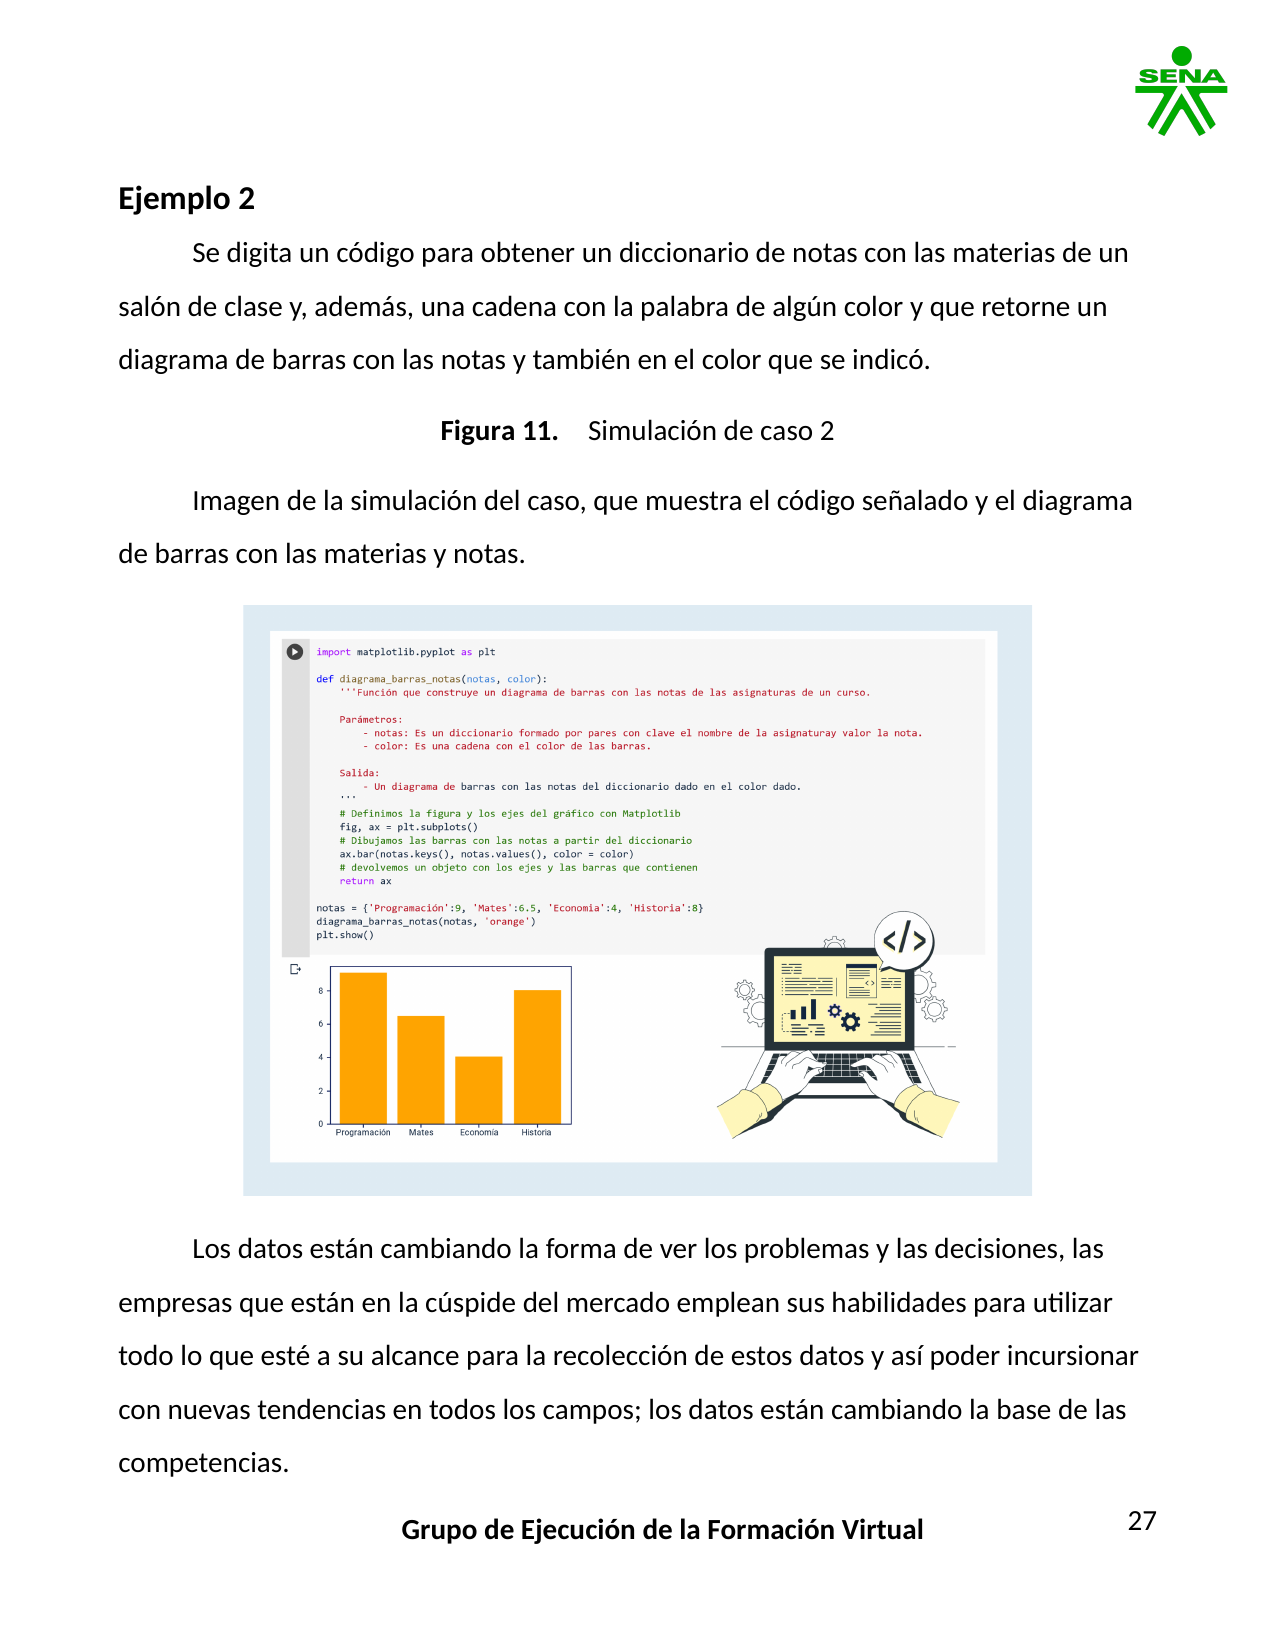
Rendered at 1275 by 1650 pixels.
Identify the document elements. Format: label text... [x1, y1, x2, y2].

picture [243, 605, 1033, 1196]
picture [1135, 46, 1228, 136]
text Imagen de la simulación del caso, que muestra el código señalado y el diagrama de barras con las materias y notas. [118, 482, 1157, 571]
text Los datos están cambiando la forma de ver los problemas y las decisiones, las empresas que están en la cúspide del mercado emplean sus habilidades para utilizar todo lo que esté a su alcance para la recolección de estos datos y así poder incursionar con nuevas tendencias en todos los campos; los datos están cambiando la base de las competencias. [118, 1231, 1157, 1480]
subtitle Ejemplo 2 [118, 177, 1157, 218]
text Simulación de caso 2 [118, 412, 1157, 447]
text Se digita un código para obtener un diccionario de notas con las materias de un salón de clase y, además, una cadena con la palabra de algún color y que retorne un diagrama de barras con las notas y también en el color que se indicó. [118, 234, 1157, 377]
